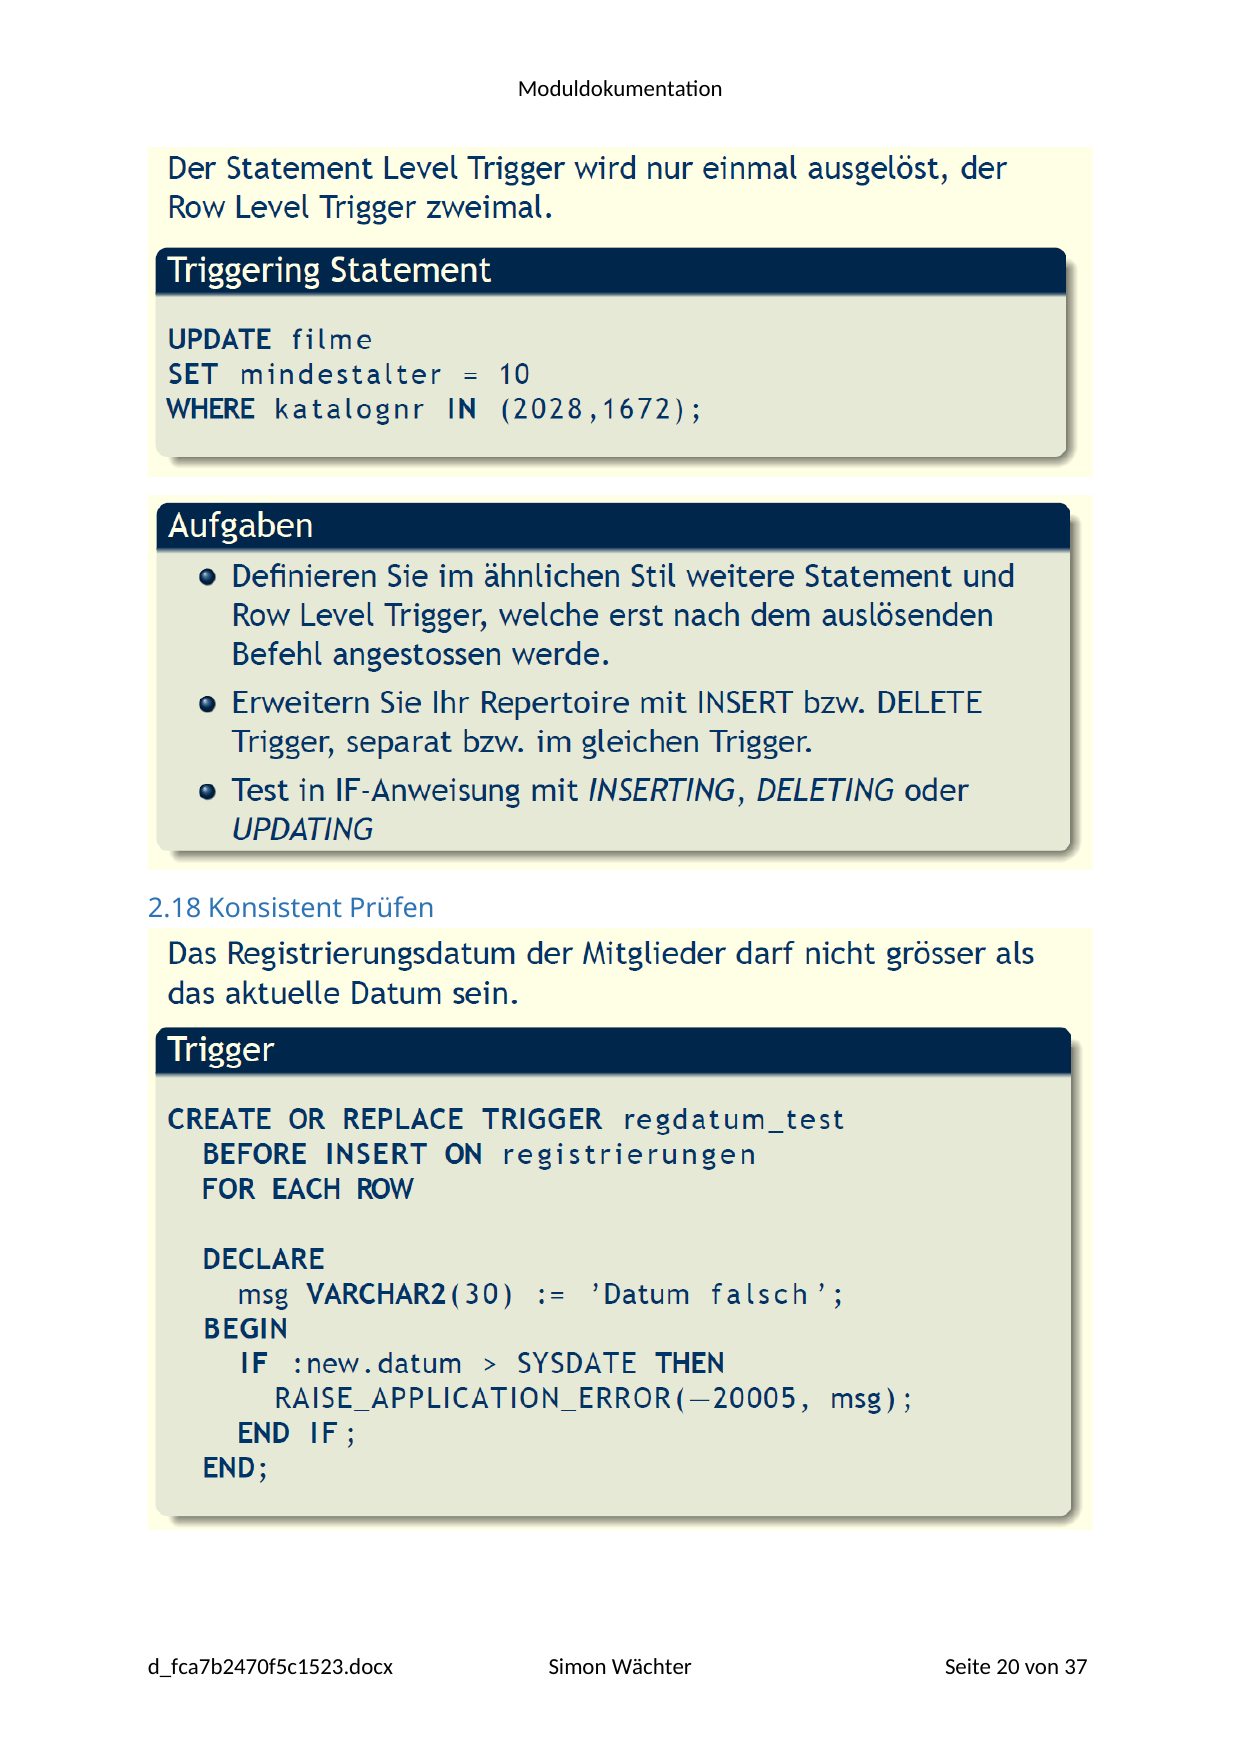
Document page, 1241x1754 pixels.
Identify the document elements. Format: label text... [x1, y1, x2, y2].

picture [147, 147, 1093, 477]
picture [147, 928, 1093, 1530]
picture [147, 495, 1093, 870]
subtitle Konsistent Prüfen [148, 888, 1093, 925]
